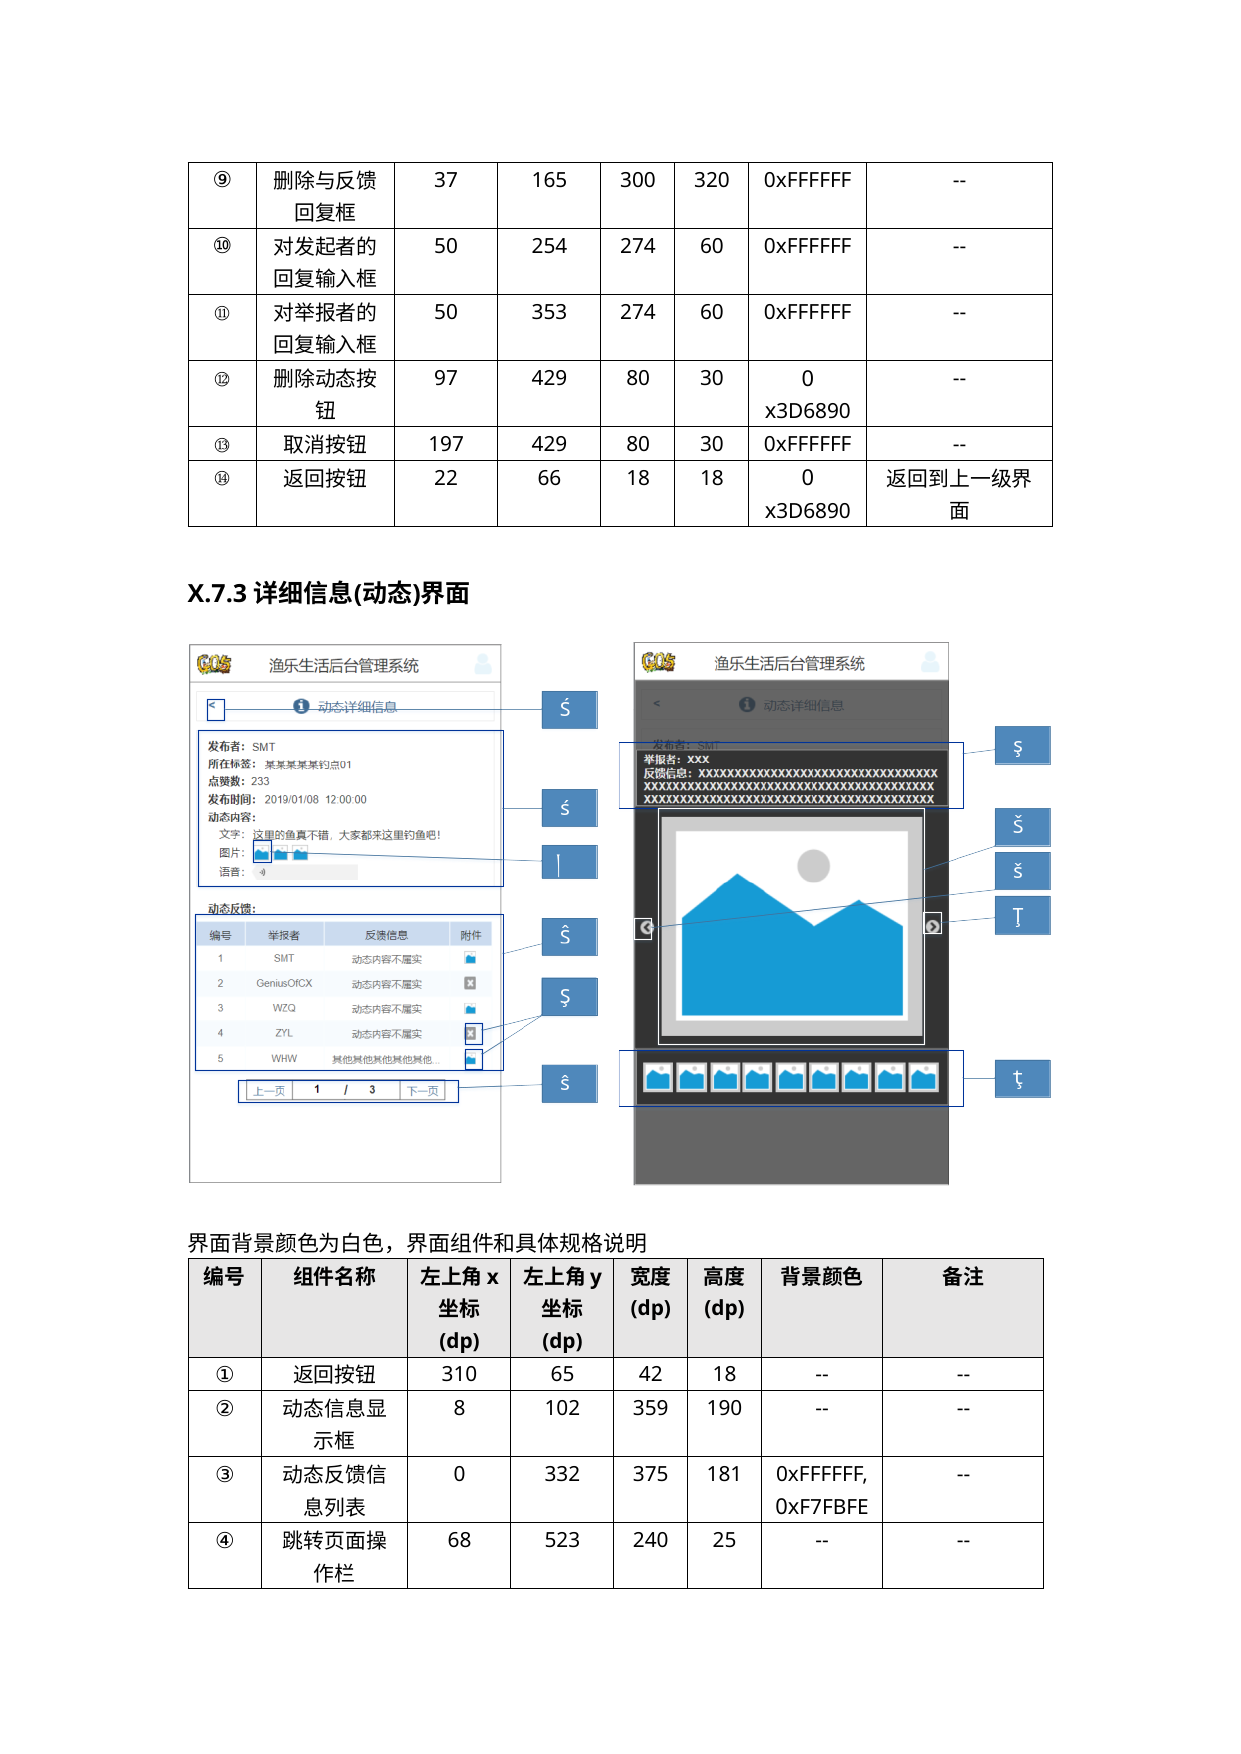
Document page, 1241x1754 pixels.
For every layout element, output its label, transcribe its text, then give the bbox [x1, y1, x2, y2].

table_cell 50 [395, 295, 497, 360]
table_cell -- [883, 1358, 1043, 1390]
table_cell 返回到上一级界面 [867, 461, 1052, 526]
table_cell 30 [675, 361, 748, 426]
table_cell 429 [498, 361, 600, 426]
table_cell 65 [511, 1358, 613, 1390]
table_cell -- [883, 1391, 1043, 1456]
table_header 左上角x坐标(dp) [408, 1259, 510, 1357]
table_cell ③ [189, 1457, 261, 1522]
table_cell ⑬ [189, 427, 256, 460]
table_cell 22 [395, 461, 497, 526]
table_cell 42 [614, 1358, 687, 1390]
table_cell 0x3D6890 [749, 461, 866, 526]
table_cell 240 [614, 1523, 687, 1588]
text 界面背景颜色为白色，界面组件和具体规格说明 [187, 1226, 1053, 1258]
table_cell 359 [614, 1391, 687, 1456]
table_cell ⑪ [189, 295, 256, 360]
table_cell 102 [511, 1391, 613, 1456]
table_cell -- [867, 295, 1052, 360]
table_cell 0xFFFFFF [749, 427, 866, 460]
table_cell 274 [601, 229, 674, 294]
table_cell 0x3D6890 [749, 361, 866, 426]
table_cell 429 [498, 427, 600, 460]
table_cell 0xFFFFFF, 0xF7FBFE [762, 1457, 882, 1522]
table_header 左上角y坐标(dp) [511, 1259, 613, 1357]
table_cell -- [883, 1523, 1043, 1588]
table_cell 300 [601, 163, 674, 228]
table_cell -- [762, 1391, 882, 1456]
table_cell 0xFFFFFF [749, 229, 866, 294]
table_cell 删除动态按钮 [257, 361, 394, 426]
table_cell 30 [675, 427, 748, 460]
table_cell 274 [601, 295, 674, 360]
table_header 高度(dp) [688, 1259, 761, 1357]
table_cell -- [867, 361, 1052, 426]
table_cell 190 [688, 1391, 761, 1456]
table_cell 37 [395, 163, 497, 228]
table_cell -- [867, 163, 1052, 228]
table_cell -- [762, 1523, 882, 1588]
table_cell 165 [498, 163, 600, 228]
table_header 编号 [189, 1259, 261, 1357]
table_cell 50 [395, 229, 497, 294]
table_cell -- [867, 229, 1052, 294]
table_cell ④ [189, 1523, 261, 1588]
table_cell -- [883, 1457, 1043, 1522]
table_header 备注 [883, 1259, 1043, 1357]
table_header 组件名称 [262, 1259, 407, 1357]
table_cell 返回按钮 [262, 1358, 407, 1390]
table_cell 8 [408, 1391, 510, 1456]
table_cell 80 [601, 427, 674, 460]
table_cell 523 [511, 1523, 613, 1588]
table_cell 18 [688, 1358, 761, 1390]
table_cell ① [189, 1358, 261, 1390]
table_cell 0xFFFFFF [749, 295, 866, 360]
table_cell 动态反馈信息列表 [262, 1457, 407, 1522]
table_cell -- [867, 427, 1052, 460]
table_cell 取消按钮 [257, 427, 394, 460]
table_cell ⑩ [189, 229, 256, 294]
table_cell 对发起者的回复输入框 [257, 229, 394, 294]
table_cell 0xFFFFFF [749, 163, 866, 228]
table_cell 60 [675, 295, 748, 360]
table_cell 254 [498, 229, 600, 294]
table_cell 97 [395, 361, 497, 426]
table_cell 18 [601, 461, 674, 526]
table_cell 对举报者的回复输入框 [257, 295, 394, 360]
table_cell ⑭ [189, 461, 256, 526]
table_cell ② [189, 1391, 261, 1456]
table_cell 310 [408, 1358, 510, 1390]
table_cell 353 [498, 295, 600, 360]
table_cell 跳转页面操作栏 [262, 1523, 407, 1588]
table_cell 删除与反馈回复框 [257, 163, 394, 228]
table_cell 动态信息显示框 [262, 1391, 407, 1456]
table_cell 18 [675, 461, 748, 526]
table_header 背景颜色 [762, 1259, 882, 1357]
table_cell 181 [688, 1457, 761, 1522]
table_cell ⑨ [189, 163, 256, 228]
table_cell 375 [614, 1457, 687, 1522]
table_cell 返回按钮 [257, 461, 394, 526]
table_cell 332 [511, 1457, 613, 1522]
table_cell 80 [601, 361, 674, 426]
table_cell ⑫ [189, 361, 256, 426]
table_cell 66 [498, 461, 600, 526]
table_cell 68 [408, 1523, 510, 1588]
table_cell 0 [408, 1457, 510, 1522]
table_header 宽度(dp) [614, 1259, 687, 1357]
table_cell 320 [675, 163, 748, 228]
table_cell 60 [675, 229, 748, 294]
table_cell 25 [688, 1523, 761, 1588]
table_cell 197 [395, 427, 497, 460]
subtitle X.7.3 详细信息(动态)界面 [187, 559, 1053, 624]
table_cell -- [762, 1358, 882, 1390]
